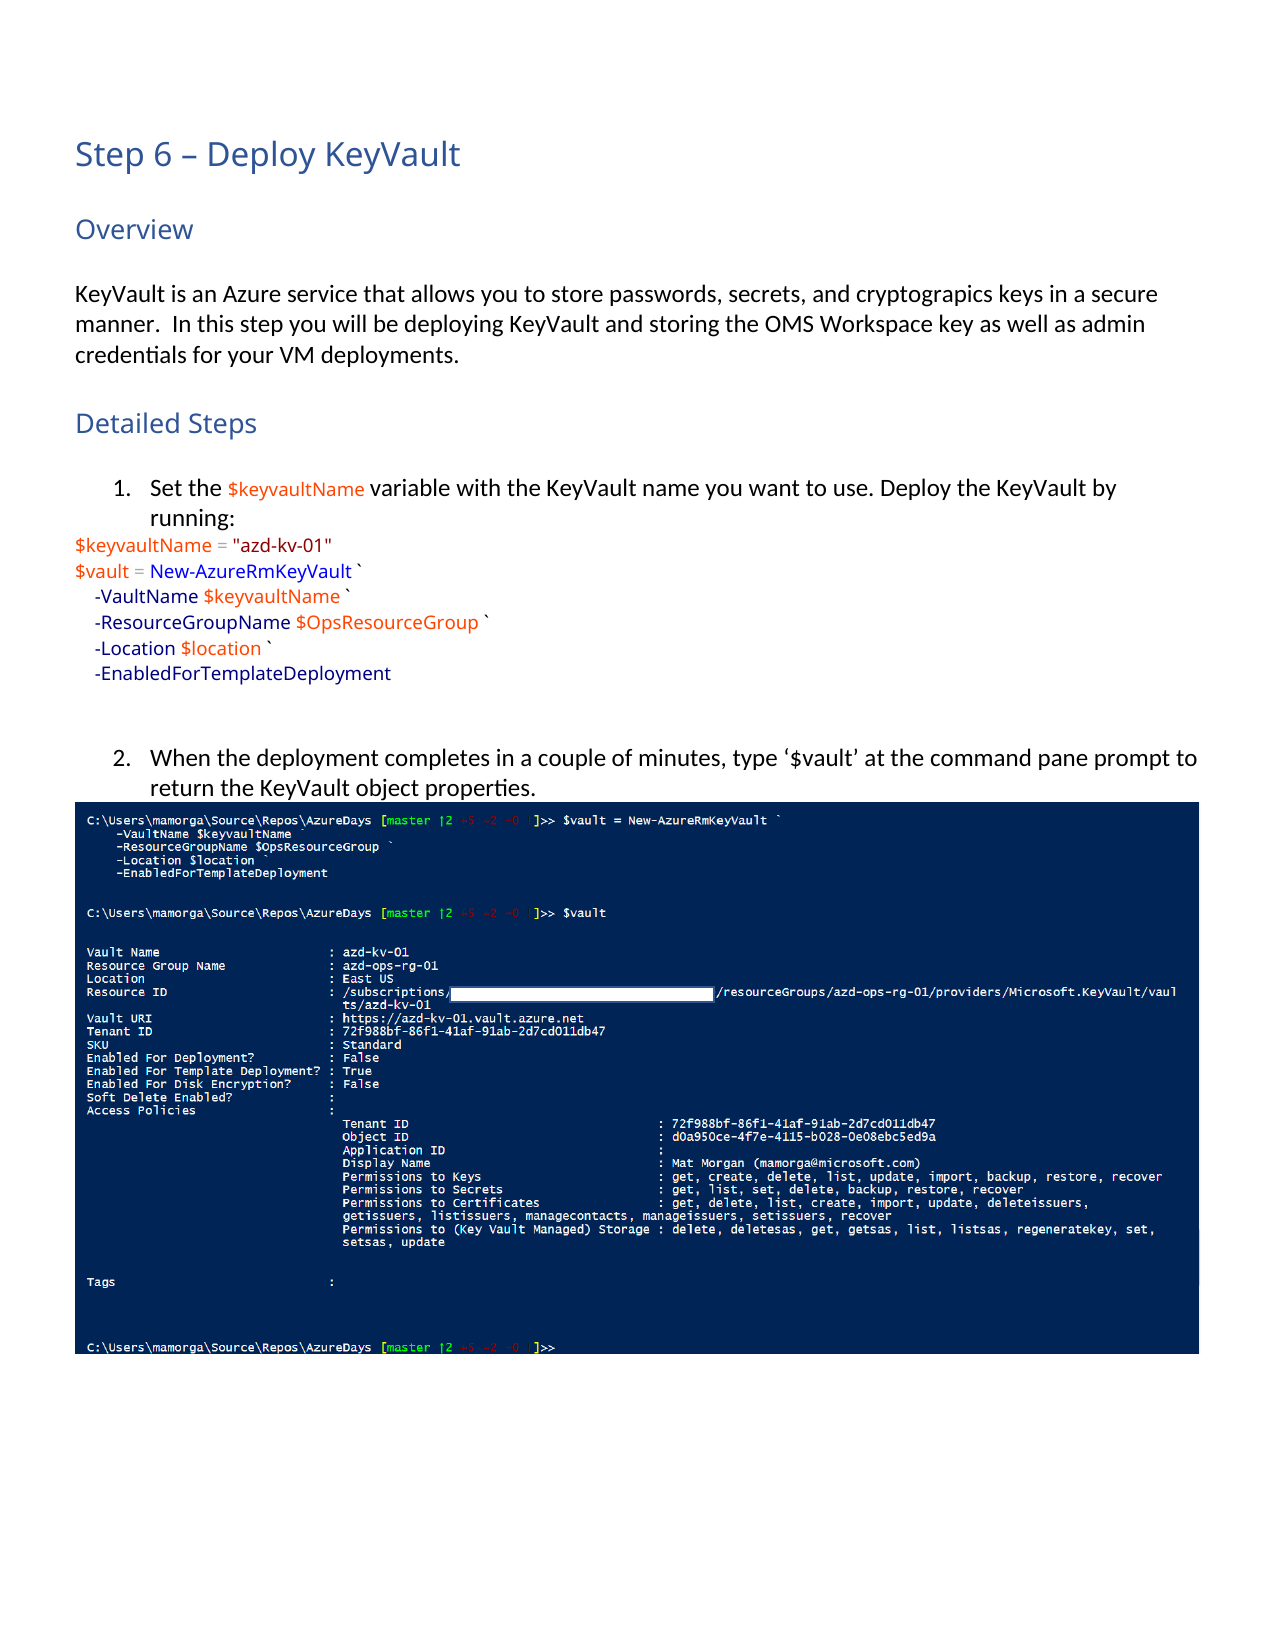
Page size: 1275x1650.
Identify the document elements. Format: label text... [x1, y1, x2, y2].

text $keyvaultName = "azd-kv-01" [75, 533, 1200, 558]
text $vault = New-AzureRmKeyVault ` [75, 558, 1200, 584]
list When the deployment completes in a couple of minutes, type ‘$vault’ at the command pane prompt to return the KeyVault object properties. [112, 742, 1200, 802]
subtitle Step 6 – Deploy KeyVault [75, 131, 1200, 176]
list Set the $keyvaultName variable with the KeyVault name you want to use. Deploy the KeyVault by running: [112, 472, 1200, 533]
text -Location $location ` [75, 635, 1200, 660]
text -VaultName $keyvaultName ` [75, 584, 1200, 609]
subtitle Detailed Steps [75, 404, 1200, 441]
picture [75, 802, 1200, 1354]
text KeyVault is an Azure service that allows you to store passwords, secrets, and cryptograpics keys in a secure manner. In this step you will be deploying KeyVault and storing the OMS Workspace key as well as admin credentials for your VM deployments. [75, 278, 1200, 369]
text -EnabledForTemplateDeployment [75, 660, 1200, 686]
subtitle Overview [75, 211, 1200, 247]
text -ResourceGroupName $OpsResourceGroup ` [75, 609, 1200, 635]
